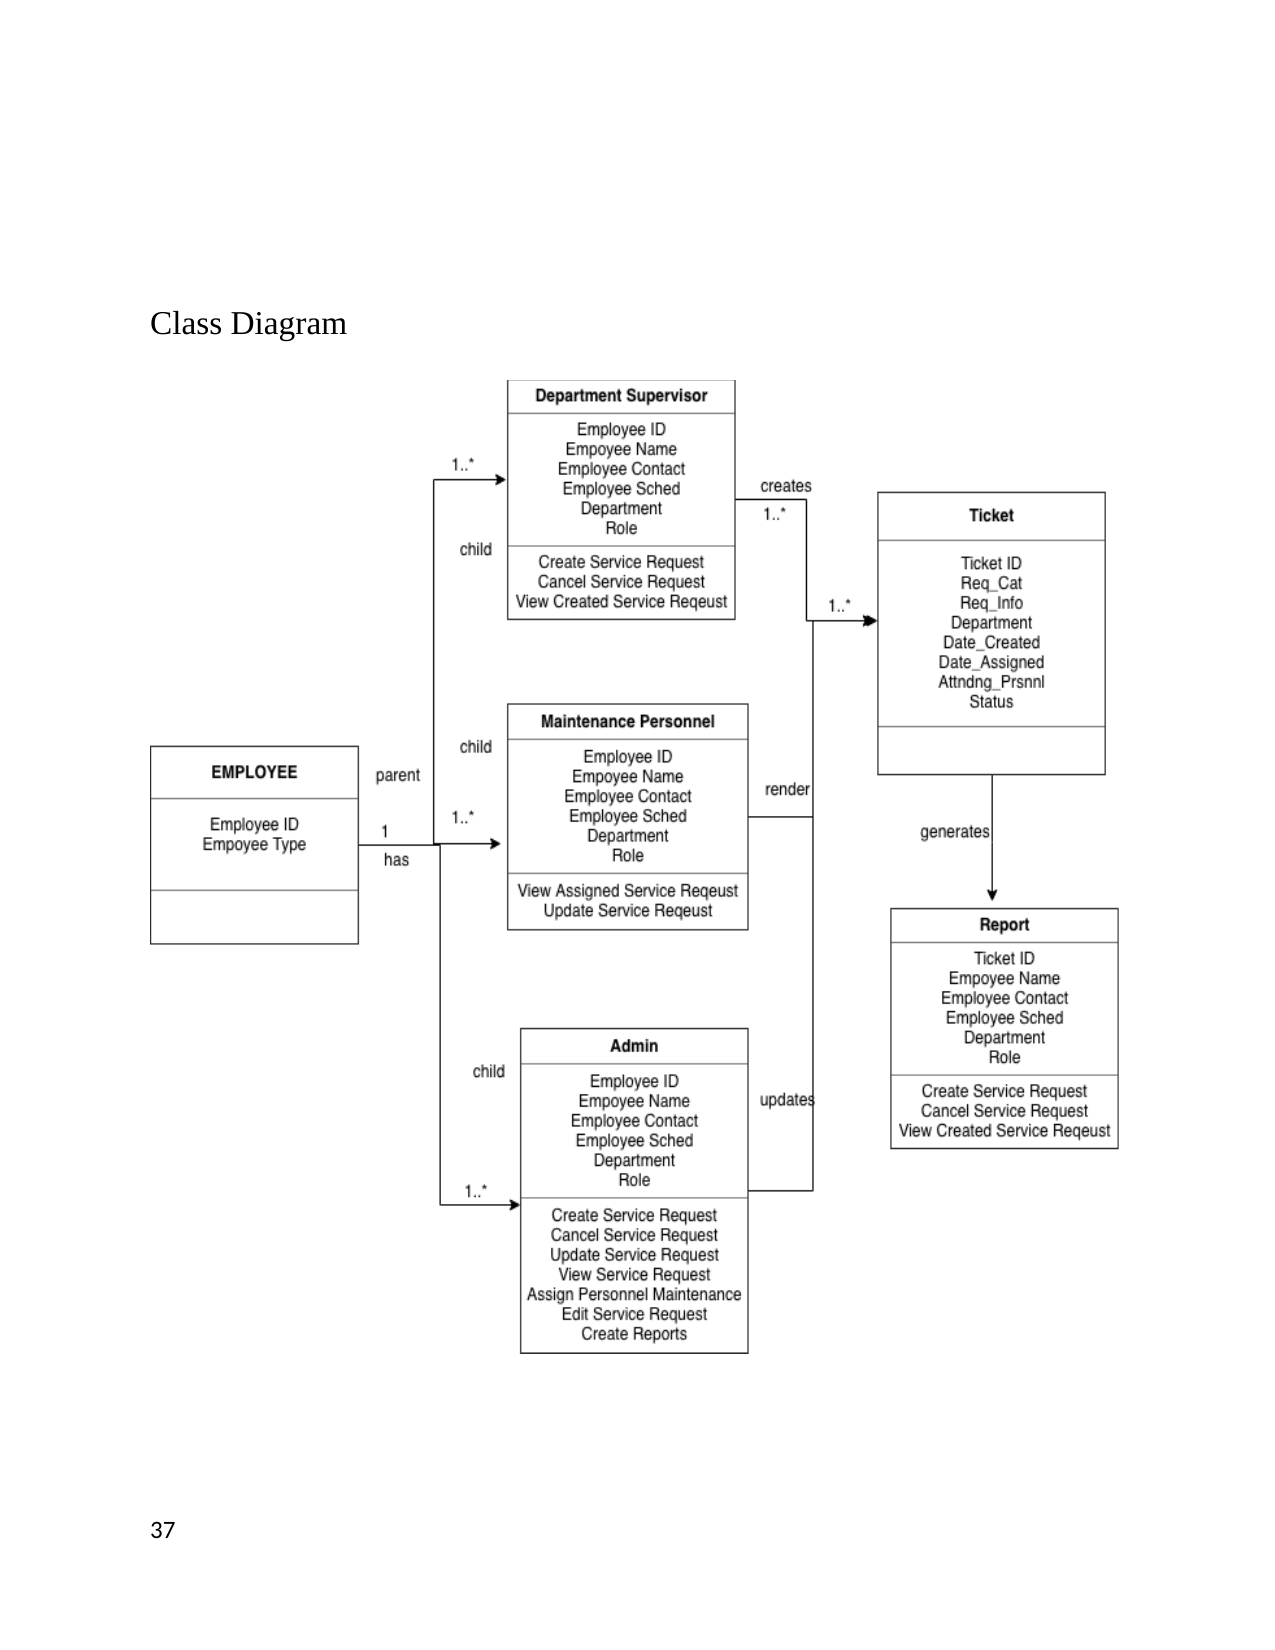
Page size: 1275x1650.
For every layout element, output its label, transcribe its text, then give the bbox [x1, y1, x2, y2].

picture [150, 380, 1119, 1354]
text Class Diagram [150, 303, 1125, 342]
